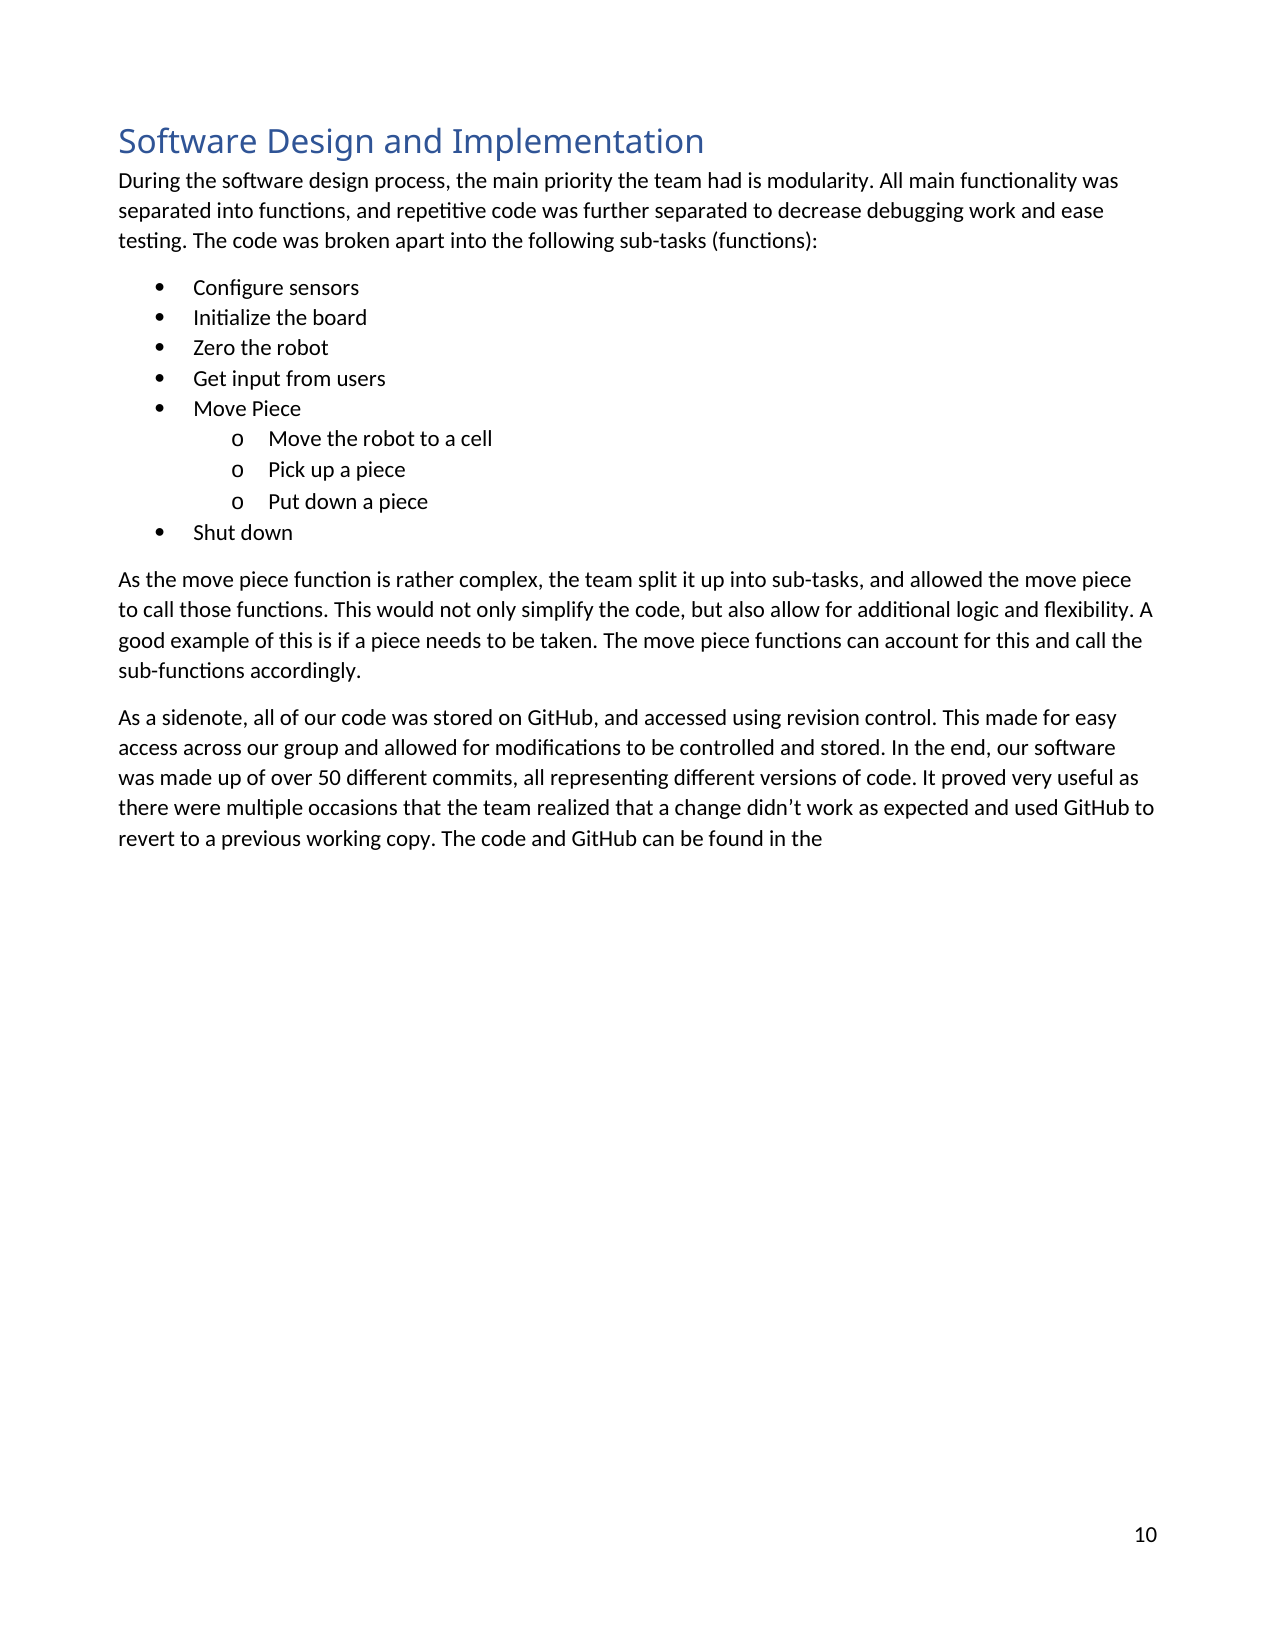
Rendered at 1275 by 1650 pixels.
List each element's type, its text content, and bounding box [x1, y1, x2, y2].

list Zero the robot [156, 333, 1157, 361]
text As the move piece function is rather complex, the team split it up into sub-tasks, and allowed the move piece to call those functions. This would not only simplify the code, but also allow for additional logic and flexibility. A good example of this is if a piece needs to be taken. The move piece functions can account for this and call the sub-functions accordingly. [118, 565, 1157, 684]
text Software Design and Implementation During the software design process, the main priority the team had is modularity. All main functionality was separated into functions, and repetitive code was further separated to decrease debugging work and ease testing. The code was broken apart into the following sub-tasks (functions): [118, 118, 1157, 254]
list Pick up a piece [231, 456, 1157, 485]
list Shut down [156, 518, 1157, 546]
list Configure sensors [156, 273, 1157, 301]
text As a sidenote, all of our code was stored on GitHub, and accessed using revision control. This made for easy access across our group and allowed for modifications to be controlled and stored. In the end, our software was made up of over 50 different commits, all representing different versions of code. It proved very useful as there were multiple occasions that the team realized that a change didn’t work as expected and used GitHub to revert to a previous working copy. The code and GitHub can be found in the [118, 703, 1157, 852]
list Get input from users [156, 364, 1157, 392]
list Move Piece [156, 394, 1157, 422]
list Put down a piece [231, 487, 1157, 516]
list Move the robot to a cell [231, 424, 1157, 453]
list Initialize the board [156, 303, 1157, 331]
